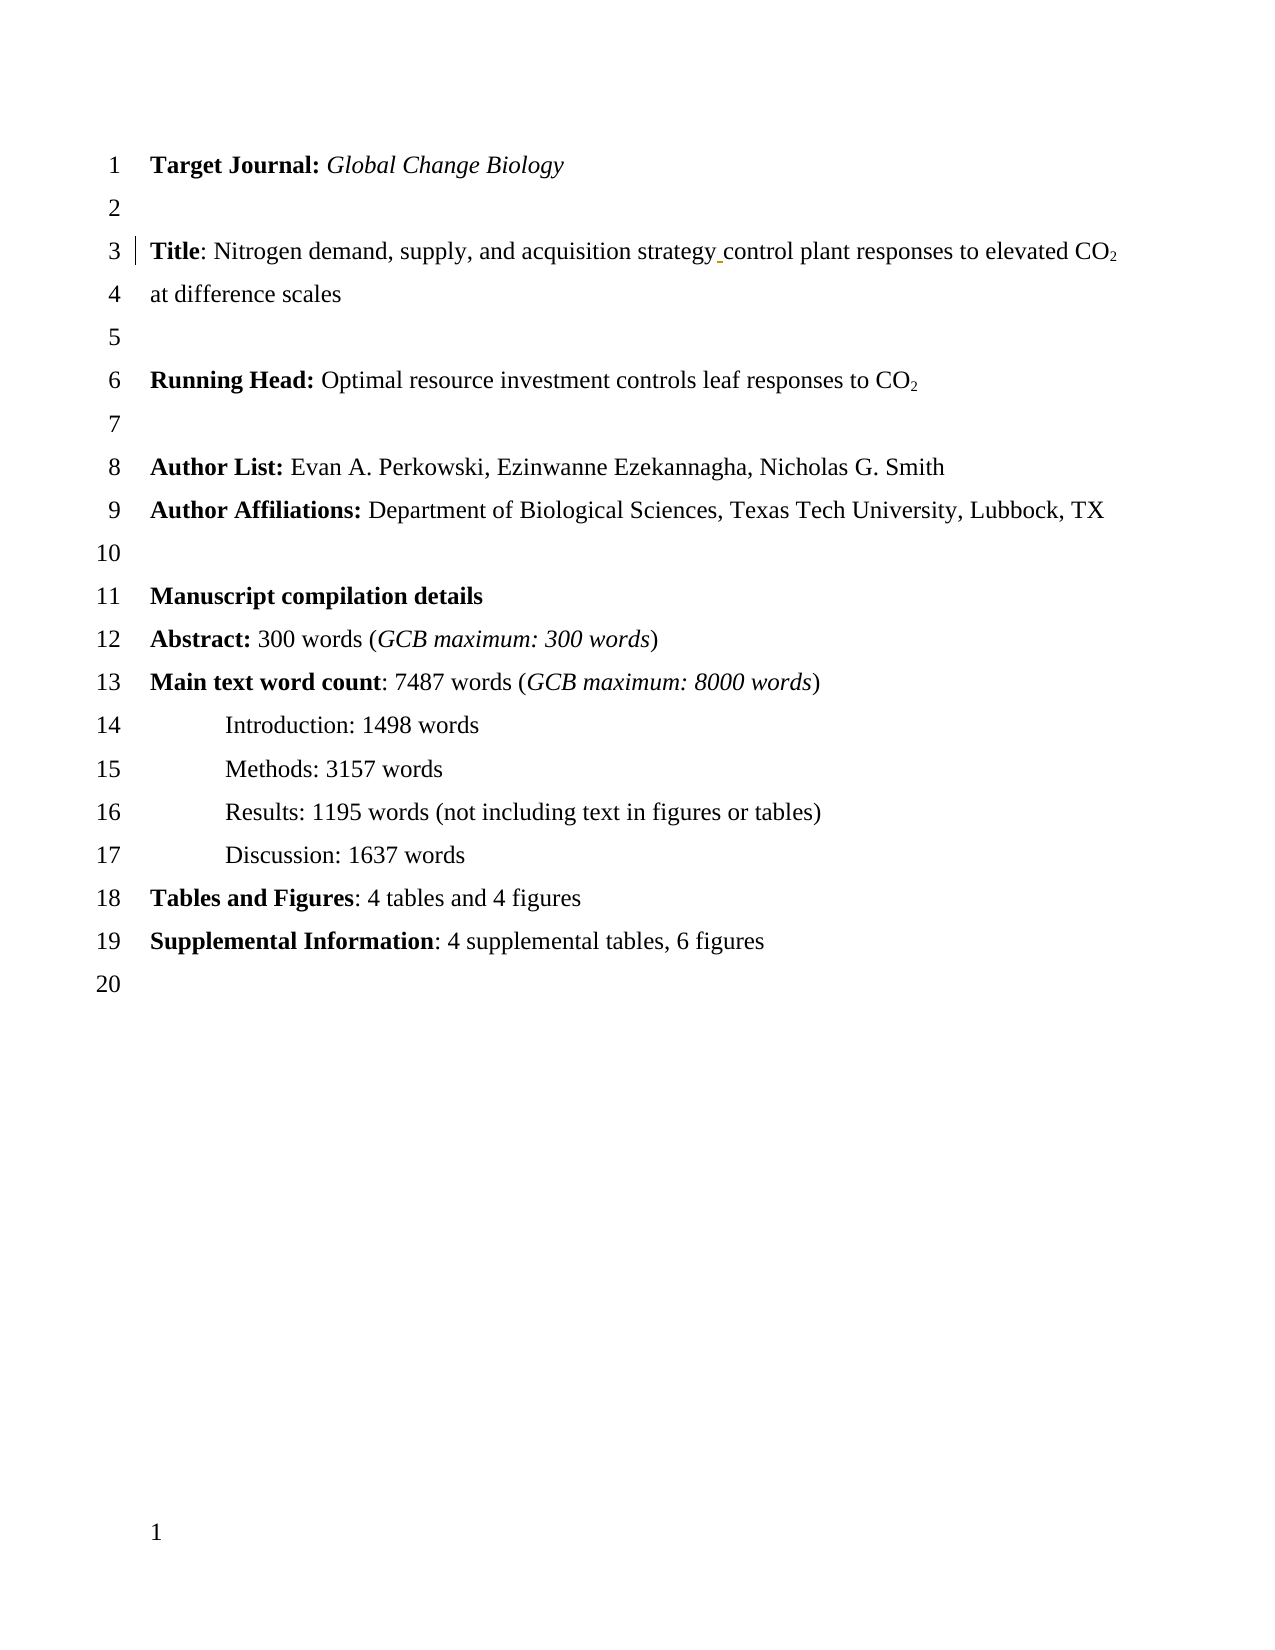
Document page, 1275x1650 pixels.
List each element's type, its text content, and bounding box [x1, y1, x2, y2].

text Supplemental Information: 4 supplemental tables, 6 figures [150, 926, 1125, 955]
text Manuscript compilation details [150, 581, 1125, 610]
text Title: Nitrogen demand, supply, and acquisition strategycontrol plant responses to elevated CO2 at difference scales [150, 236, 1125, 308]
text Introduction: 1498 words [150, 711, 1125, 739]
text Running Head: Optimal resource investment controls leaf responses to CO2 [150, 366, 1125, 394]
text Results: 1195 words (not including text in figures or tables) [150, 797, 1125, 826]
text Discussion: 1637 words [150, 840, 1125, 869]
text Methods: 3157 words [150, 754, 1125, 782]
text Tables and Figures: 4 tables and 4 figures [150, 883, 1125, 912]
text Main text word count: 7487 words (GCB maximum: 8000 words) [150, 667, 1125, 696]
text Author Affiliations: Department of Biological Sciences, Texas Tech University, Lubbock, TX [150, 495, 1125, 524]
text Abstract: 300 words (GCB maximum: 300 words) [150, 624, 1125, 653]
text Author List: Evan A. Perkowski, Ezinwanne Ezekannagha, Nicholas G. Smith [150, 452, 1125, 481]
text Target Journal: Global Change Biology [150, 150, 1125, 179]
